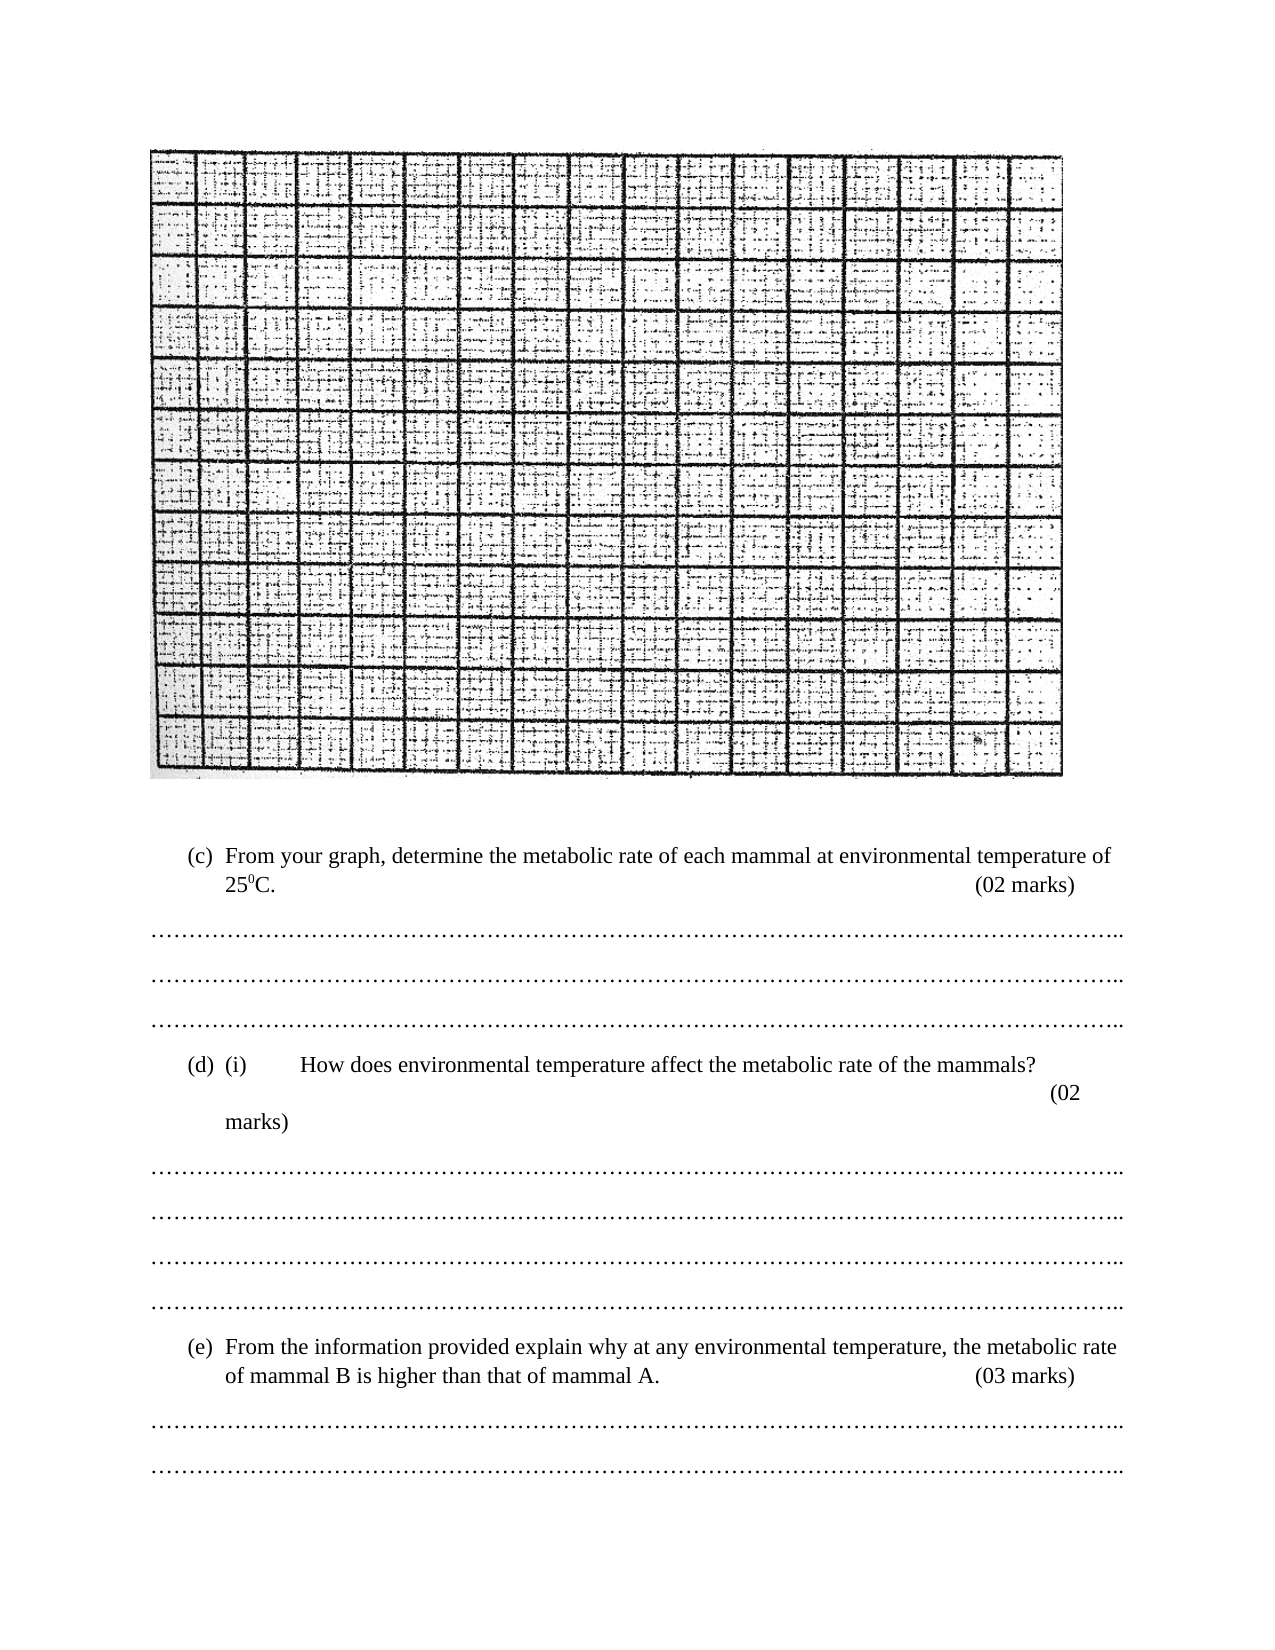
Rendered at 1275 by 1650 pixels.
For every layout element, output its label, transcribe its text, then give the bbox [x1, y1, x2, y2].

text ……………………………………………………………………………………………………………….. [150, 961, 1125, 987]
text ……………………………………………………………………………………………………………….. [150, 1198, 1125, 1224]
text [150, 1407, 1125, 1433]
text ……………………………………………………………………………………………………………….. [150, 1006, 1125, 1032]
list From your graph, determine the metabolic rate of each mammal at environmental temperature of 250C. (02 marks) [187, 842, 1125, 897]
text ……………………………………………………………………………………………………………….. [150, 1153, 1125, 1179]
picture [150, 149, 1063, 779]
list From the information provided explain why at any environmental temperature, the metabolic rate of mammal B is higher than that of mammal A. (03 marks) [187, 1333, 1125, 1388]
text ……………………………………………………………………………………………………………….. [150, 1243, 1125, 1269]
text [150, 1452, 1125, 1478]
list (i) How does environmental temperature affect the metabolic rate of the mammals? (02 marks) [187, 1051, 1125, 1134]
text ……………………………………………………………………………………………………………….. [150, 916, 1125, 942]
text ……………………………………………………………………………………………………………….. [150, 1288, 1125, 1315]
